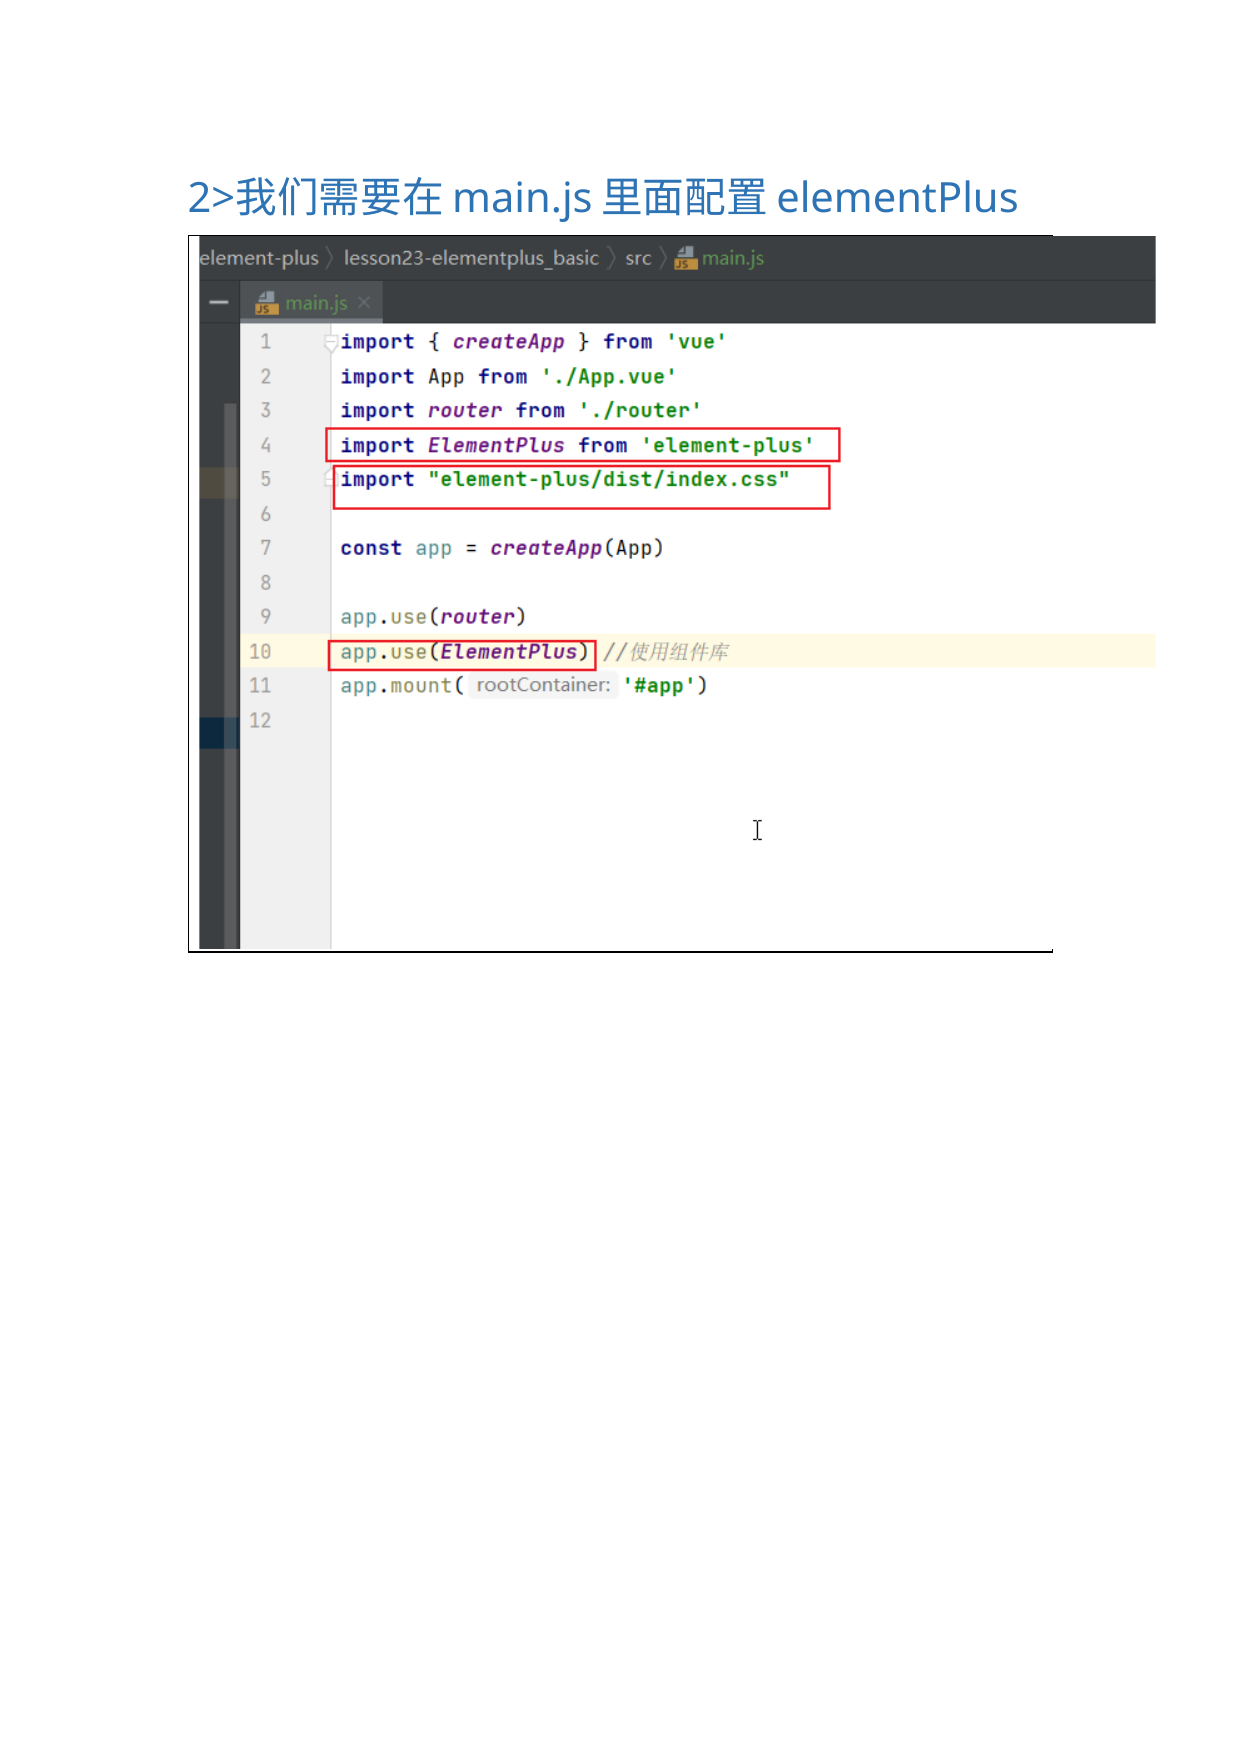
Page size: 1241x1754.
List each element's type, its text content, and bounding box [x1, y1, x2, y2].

table_header [189, 236, 1052, 951]
subtitle 2>我们需要在main.js里面配置elementPlus [187, 162, 1053, 227]
picture [199, 236, 1156, 949]
